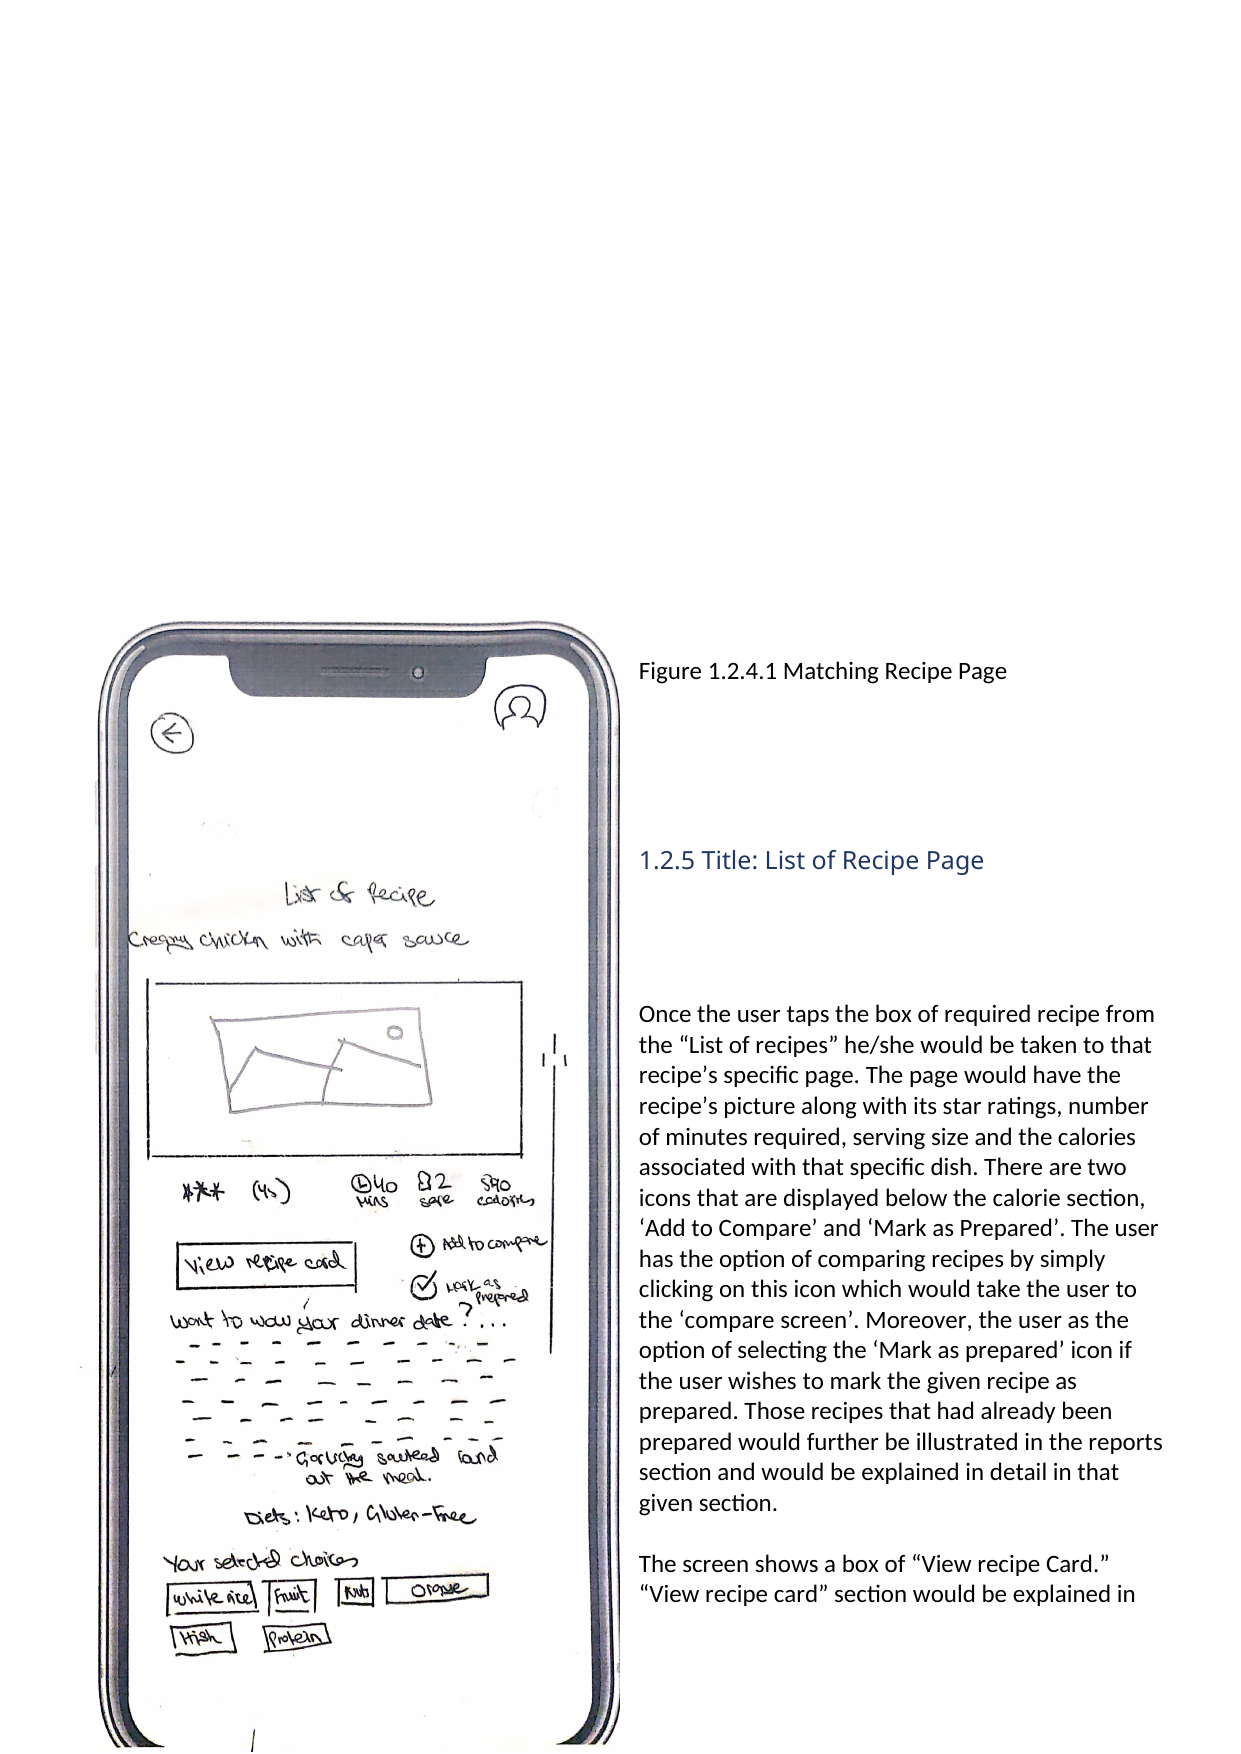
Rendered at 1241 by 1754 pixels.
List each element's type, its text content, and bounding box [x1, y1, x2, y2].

subtitle 1.2.5 Title: List of Recipe Page [620, 842, 1165, 877]
picture [76, 597, 620, 1752]
text Once the user taps the box of required recipe from the “List of recipes” he/she would be taken to that recipe’s specific page. The page would have the recipe’s picture along with its star ratings, number of minutes required, serving size and the calories associated with that specific dish. There are two icons that are displayed below the calorie section, ‘Add to Compare’ and ‘Mark as Prepared’. The user has the option of comparing recipes by simply clicking on this icon which would take the user to the ‘compare screen’. Moreover, the user as the option of selecting the ‘Mark as prepared’ icon if the user wishes to mark the given recipe as prepared. Those recipes that had already been prepared would further be illustrated in the reports section and would be explained in detail in that given section. [620, 999, 1165, 1517]
text Figure 1.2.4.1 Matching Recipe Page [620, 655, 1165, 685]
